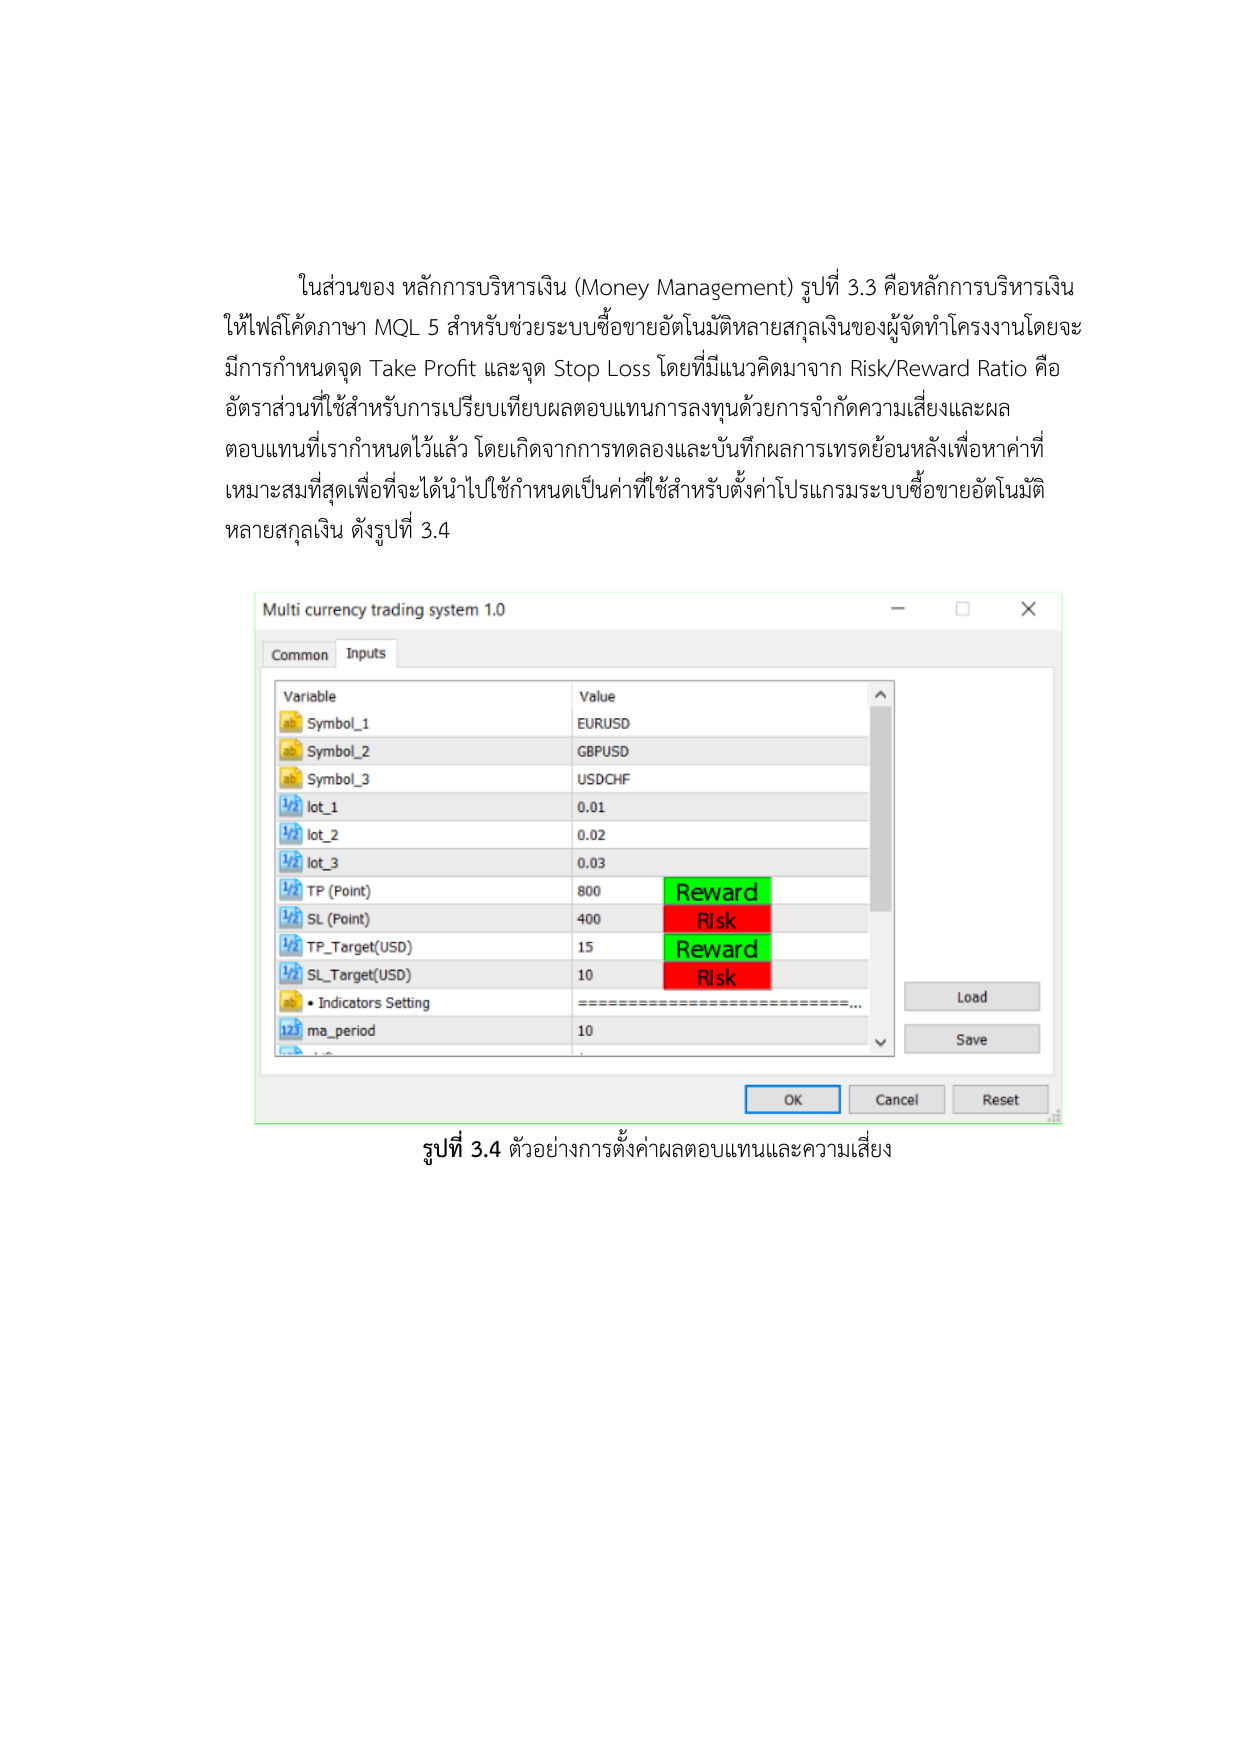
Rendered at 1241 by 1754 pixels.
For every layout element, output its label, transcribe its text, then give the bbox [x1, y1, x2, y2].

text รูปที่ 3.4 ตัวอย่างการตั้งค่าผลตอบแทนและความเสี่ยง [225, 1128, 1090, 1166]
text ในส่วนของ หลักการบริหารเงิน (Money Management) รูปที่ 3.3 คือหลักการบริหารเงินให้ไฟล์โค้ดภาษา MQL 5 สำหรับช่วยระบบซื้อขายอัตโนมัติหลายสกุลเงินของผู้จัดทำโครงงานโดยจะมีการกำหนดจุด Take Profit และจุด Stop Loss โดยที่มีแนวคิดมาจาก Risk/Reward Ratio คือ อัตราส่วนที่ใช้สำหรับการเปรียบเทียบผลตอบแทนการลงทุนด้วยการจำกัดความเสี่ยงและผลตอบแทนที่เรากำหนดไว้แล้ว โดยเกิดจากการทดลองและบันทึกผลการเทรดย้อนหลังเพื่อหาค่าที่เหมาะสมที่สุดเพื่อที่จะได้นำไปใช้กำหนดเป็นค่าที่ใช้สำหรับตั้งค่าโปรแกรมระบบซื้อขายอัตโนมัติหลายสกุลเงิน ดังรูปที่ 3.4 [225, 266, 1090, 547]
